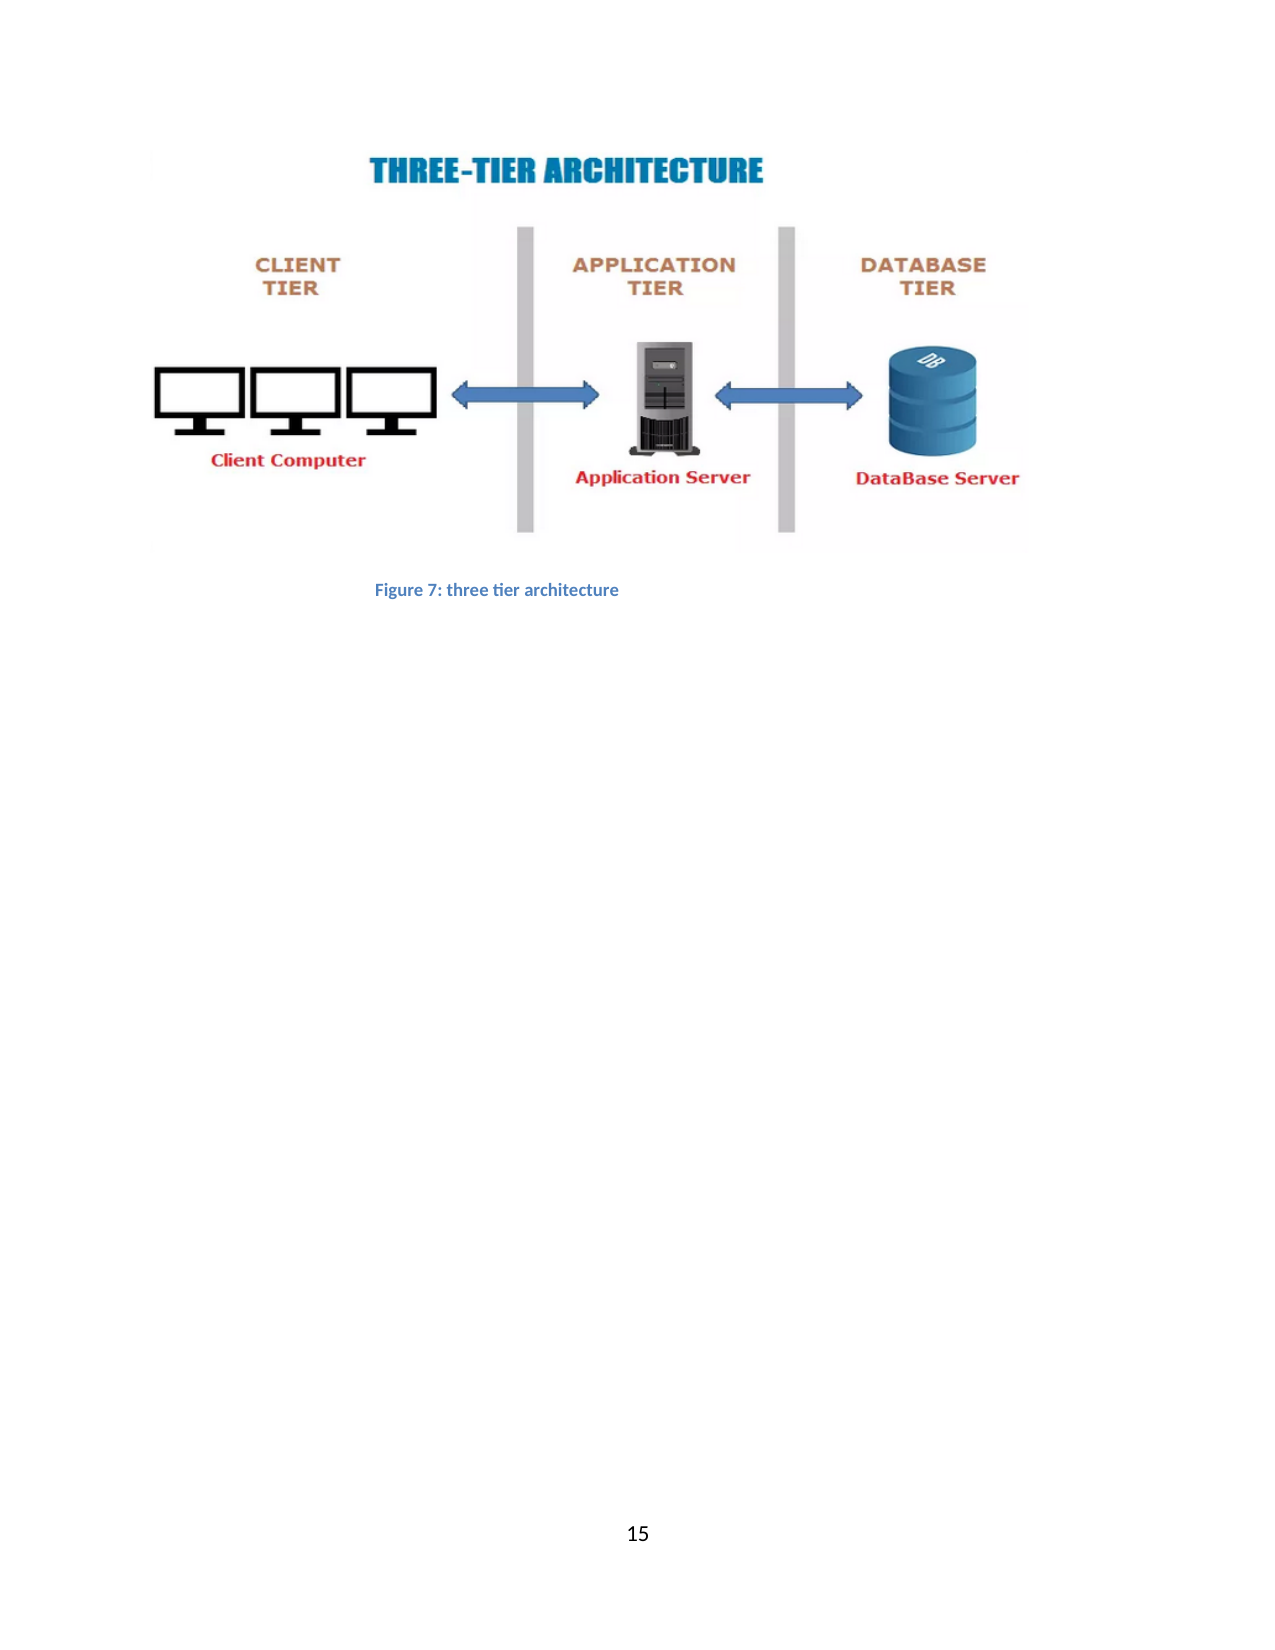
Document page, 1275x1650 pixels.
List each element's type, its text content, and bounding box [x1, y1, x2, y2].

picture [150, 150, 1029, 553]
